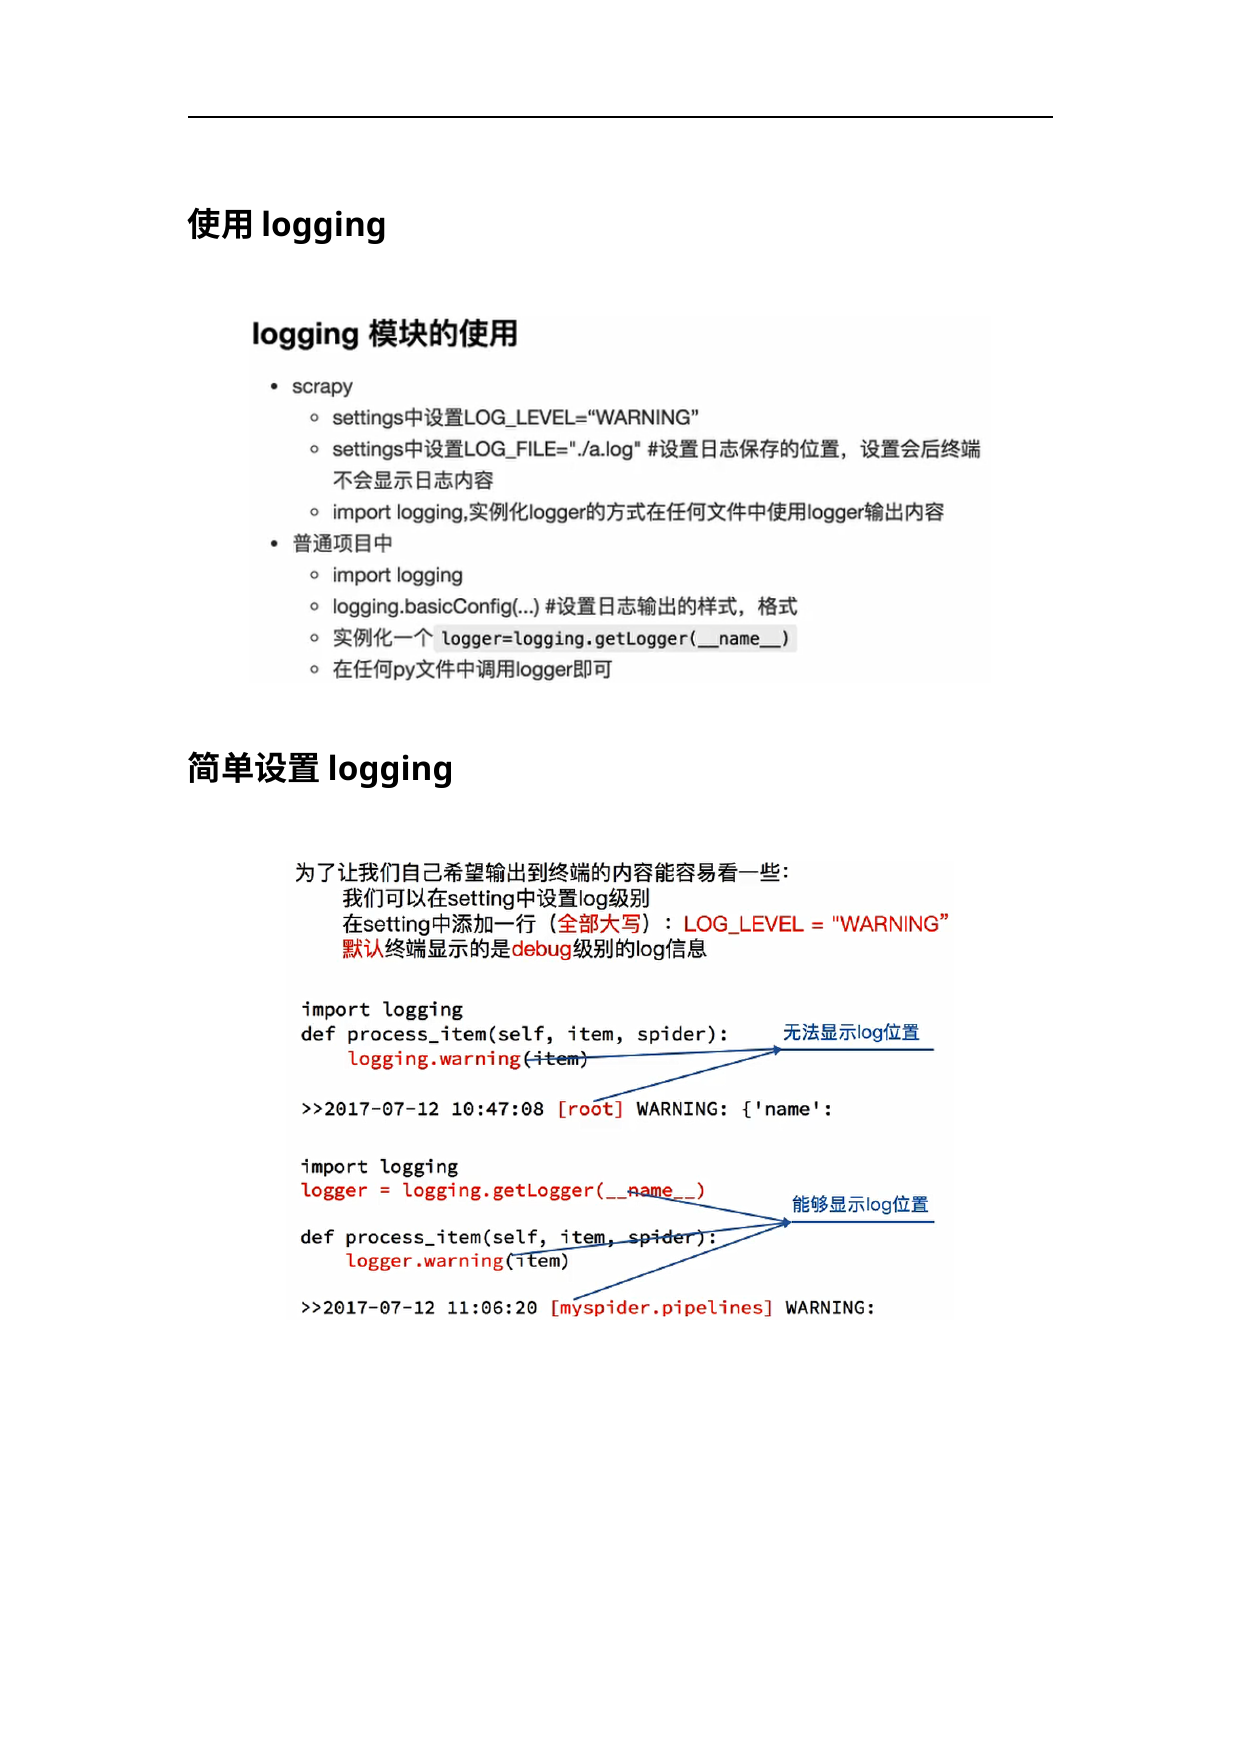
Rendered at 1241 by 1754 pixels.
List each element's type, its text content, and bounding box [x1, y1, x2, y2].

subtitle 简单设置logging [187, 733, 1053, 798]
subtitle 使用logging [187, 189, 1053, 254]
picture [248, 316, 992, 683]
picture [285, 861, 955, 1320]
